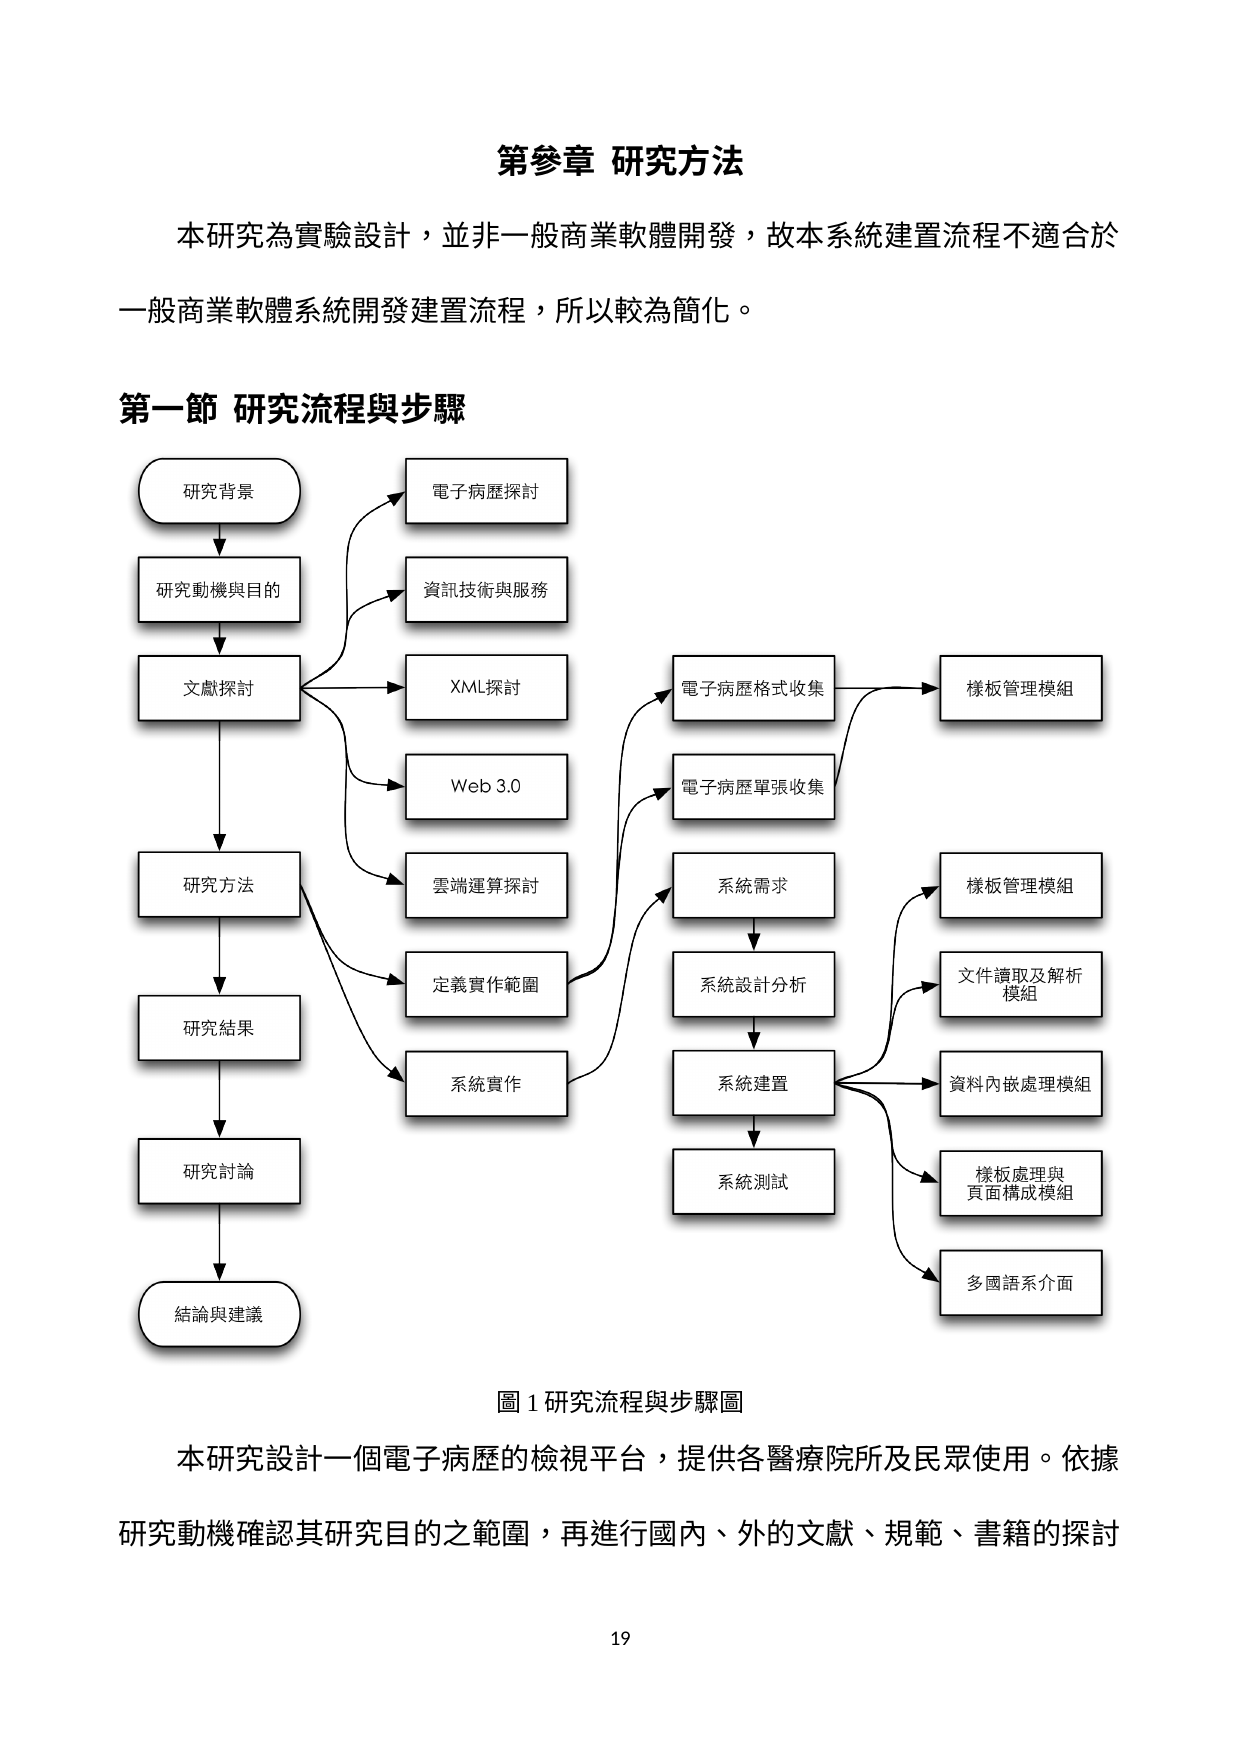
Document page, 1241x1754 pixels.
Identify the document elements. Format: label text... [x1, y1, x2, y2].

subtitle 研究流程與步驟 [118, 369, 1122, 444]
text 本研究為實驗設計，並非一般商業軟體開發，故本系統建置流程不適合於一般商業軟體系統開發建置流程，所以較為簡化。 [118, 197, 1122, 347]
subtitle 研究方法 [118, 122, 1122, 197]
picture [118, 444, 1122, 1373]
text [118, 1419, 1122, 1569]
text 圖 1 研究流程與步驟圖 [1, 1382, 1239, 1419]
